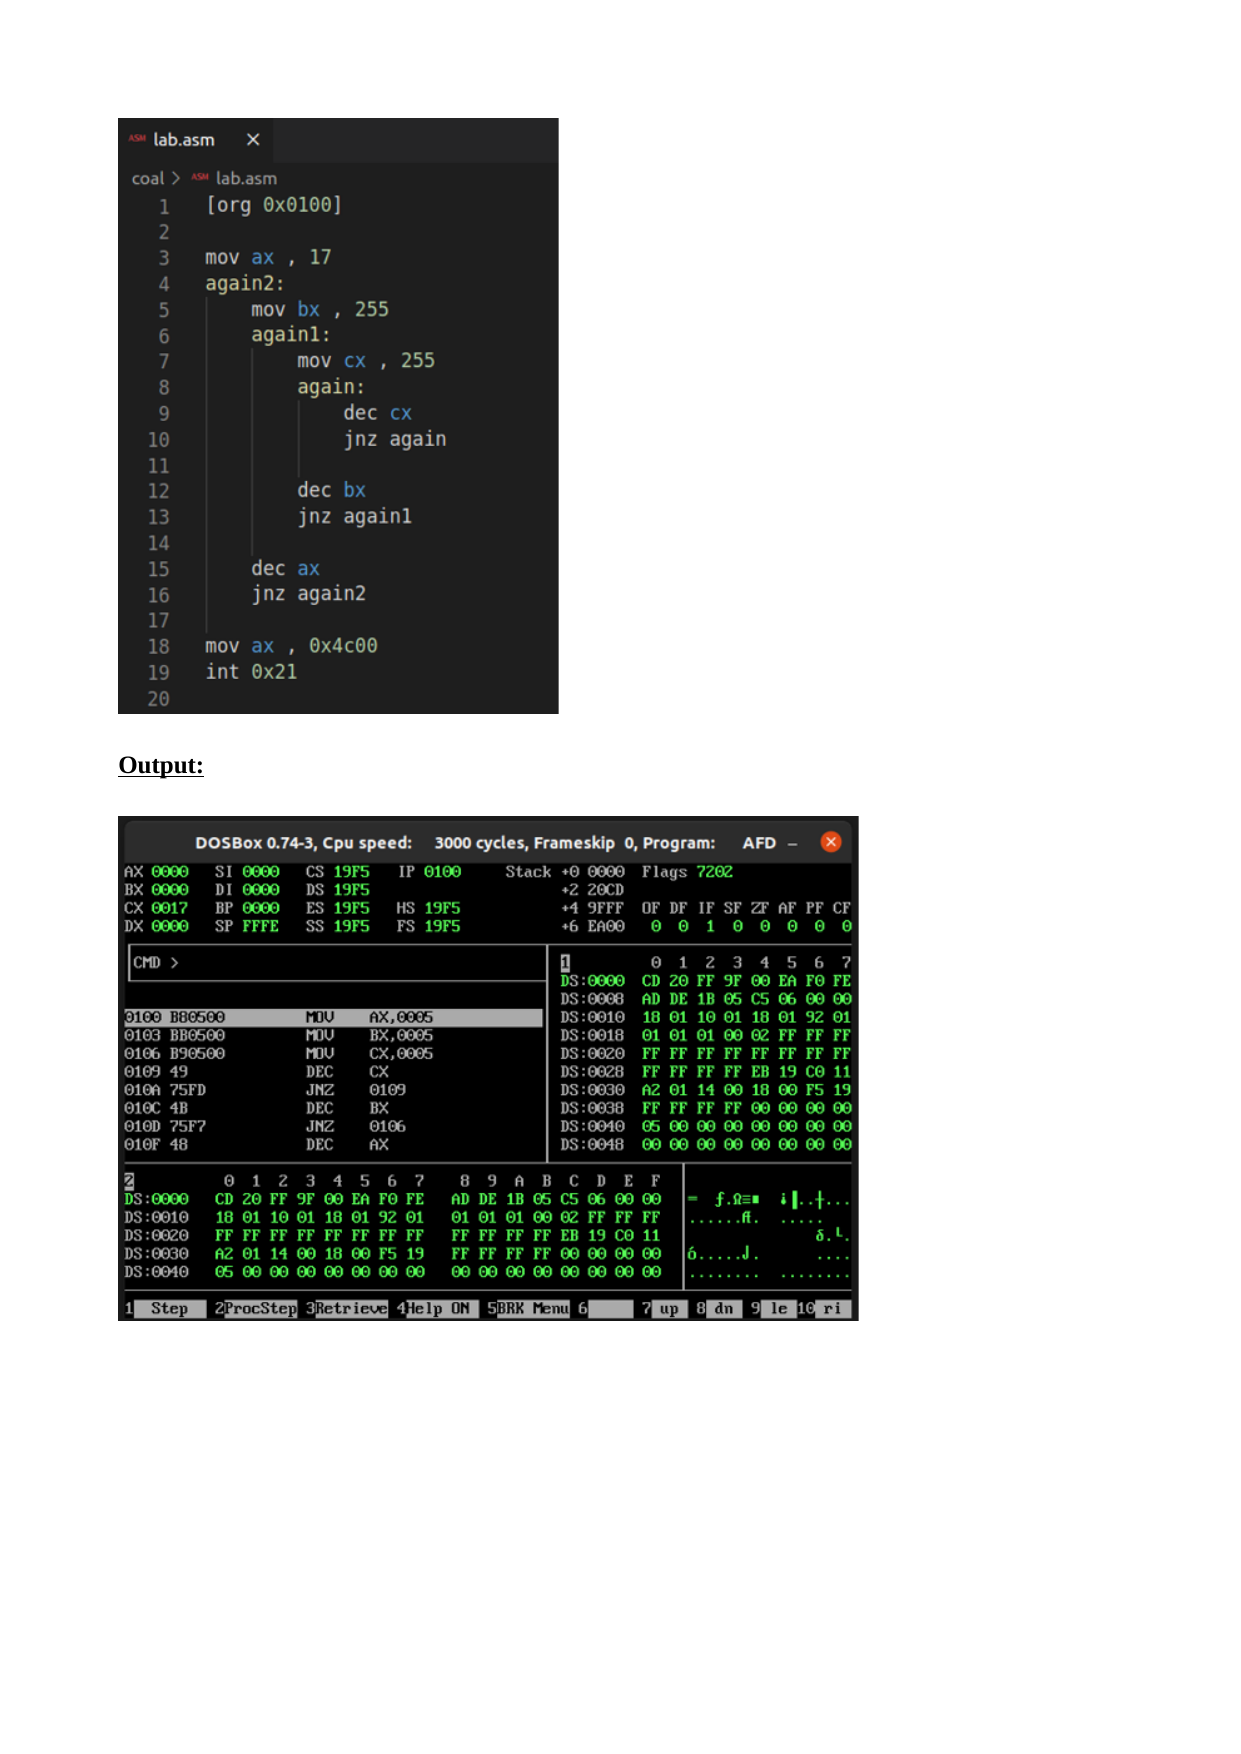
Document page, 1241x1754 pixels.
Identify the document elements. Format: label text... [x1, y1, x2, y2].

picture [118, 816, 859, 1321]
text Output: [118, 751, 1122, 779]
picture [118, 118, 559, 714]
